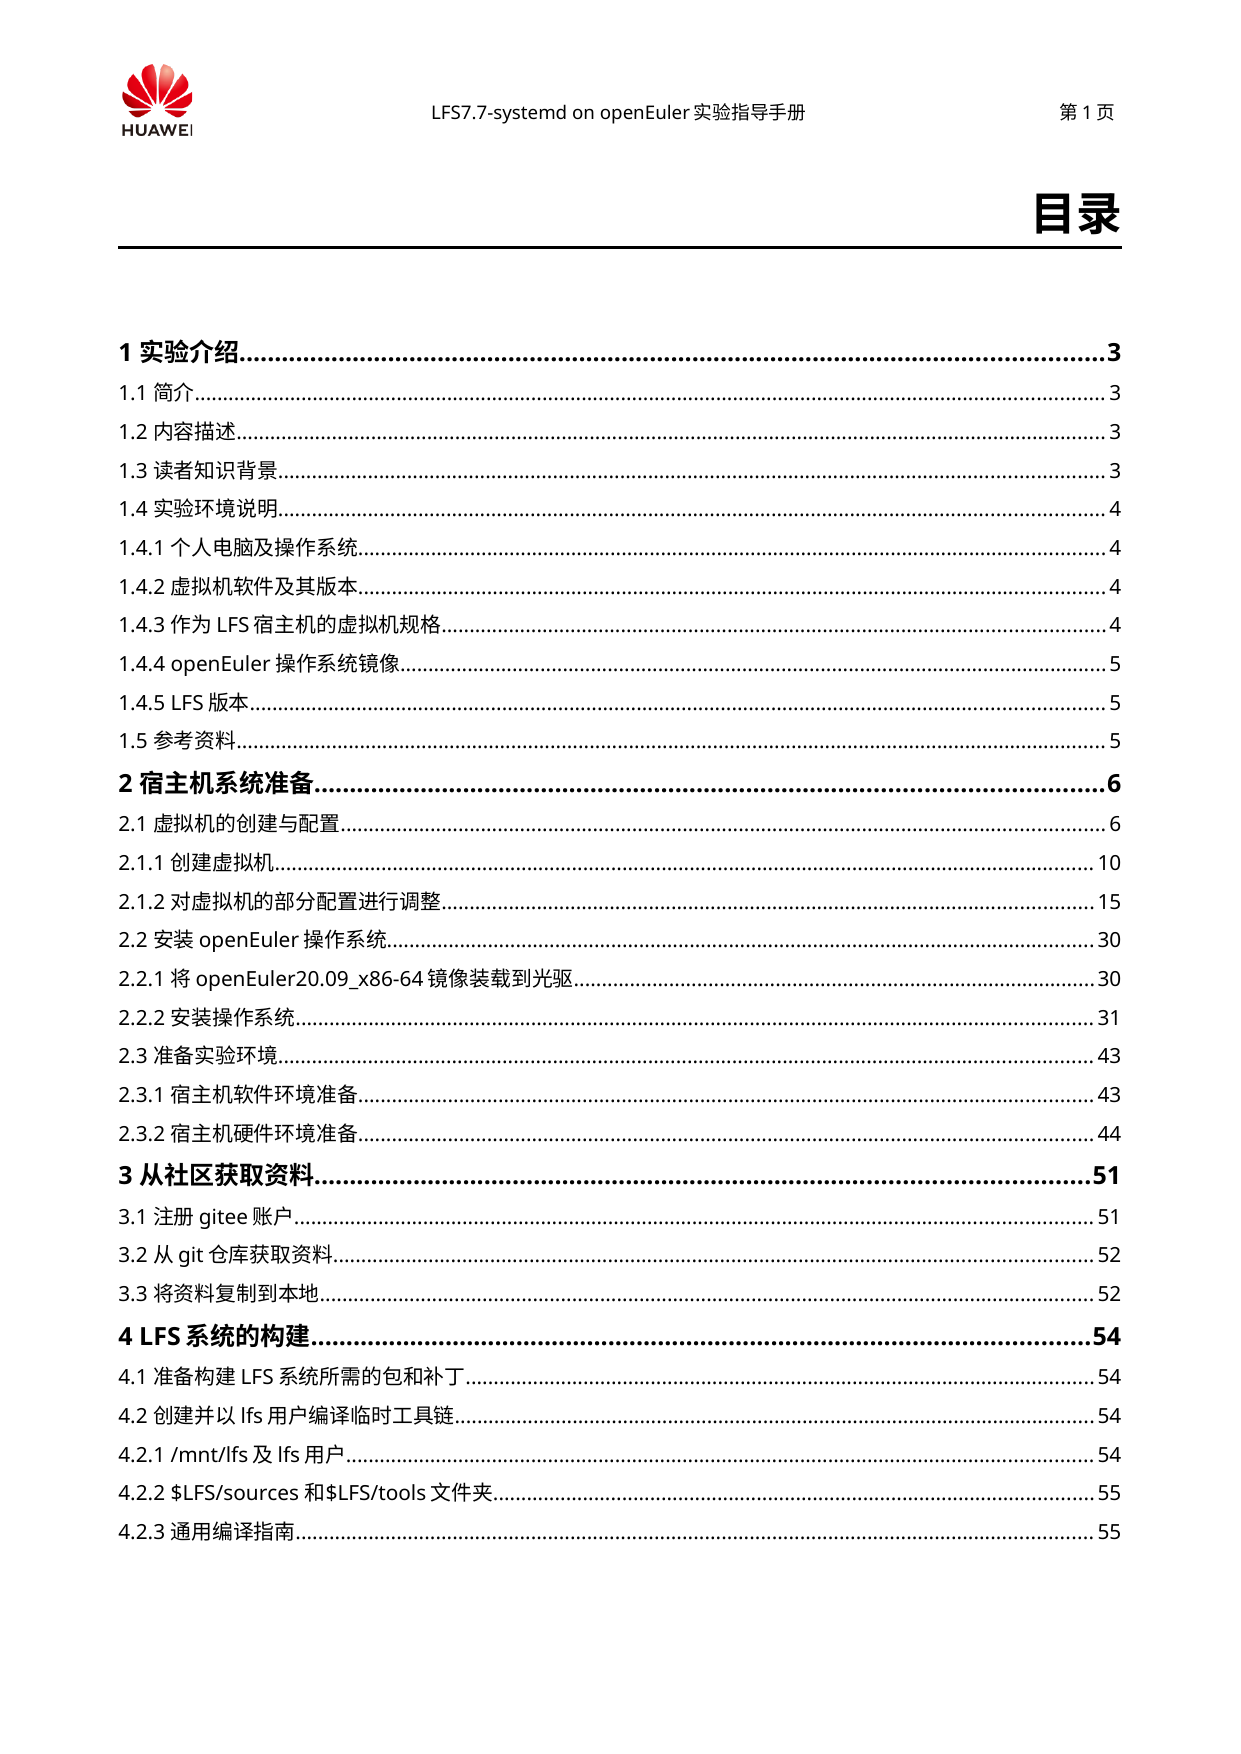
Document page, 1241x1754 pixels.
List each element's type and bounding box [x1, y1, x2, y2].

picture [122, 64, 193, 136]
